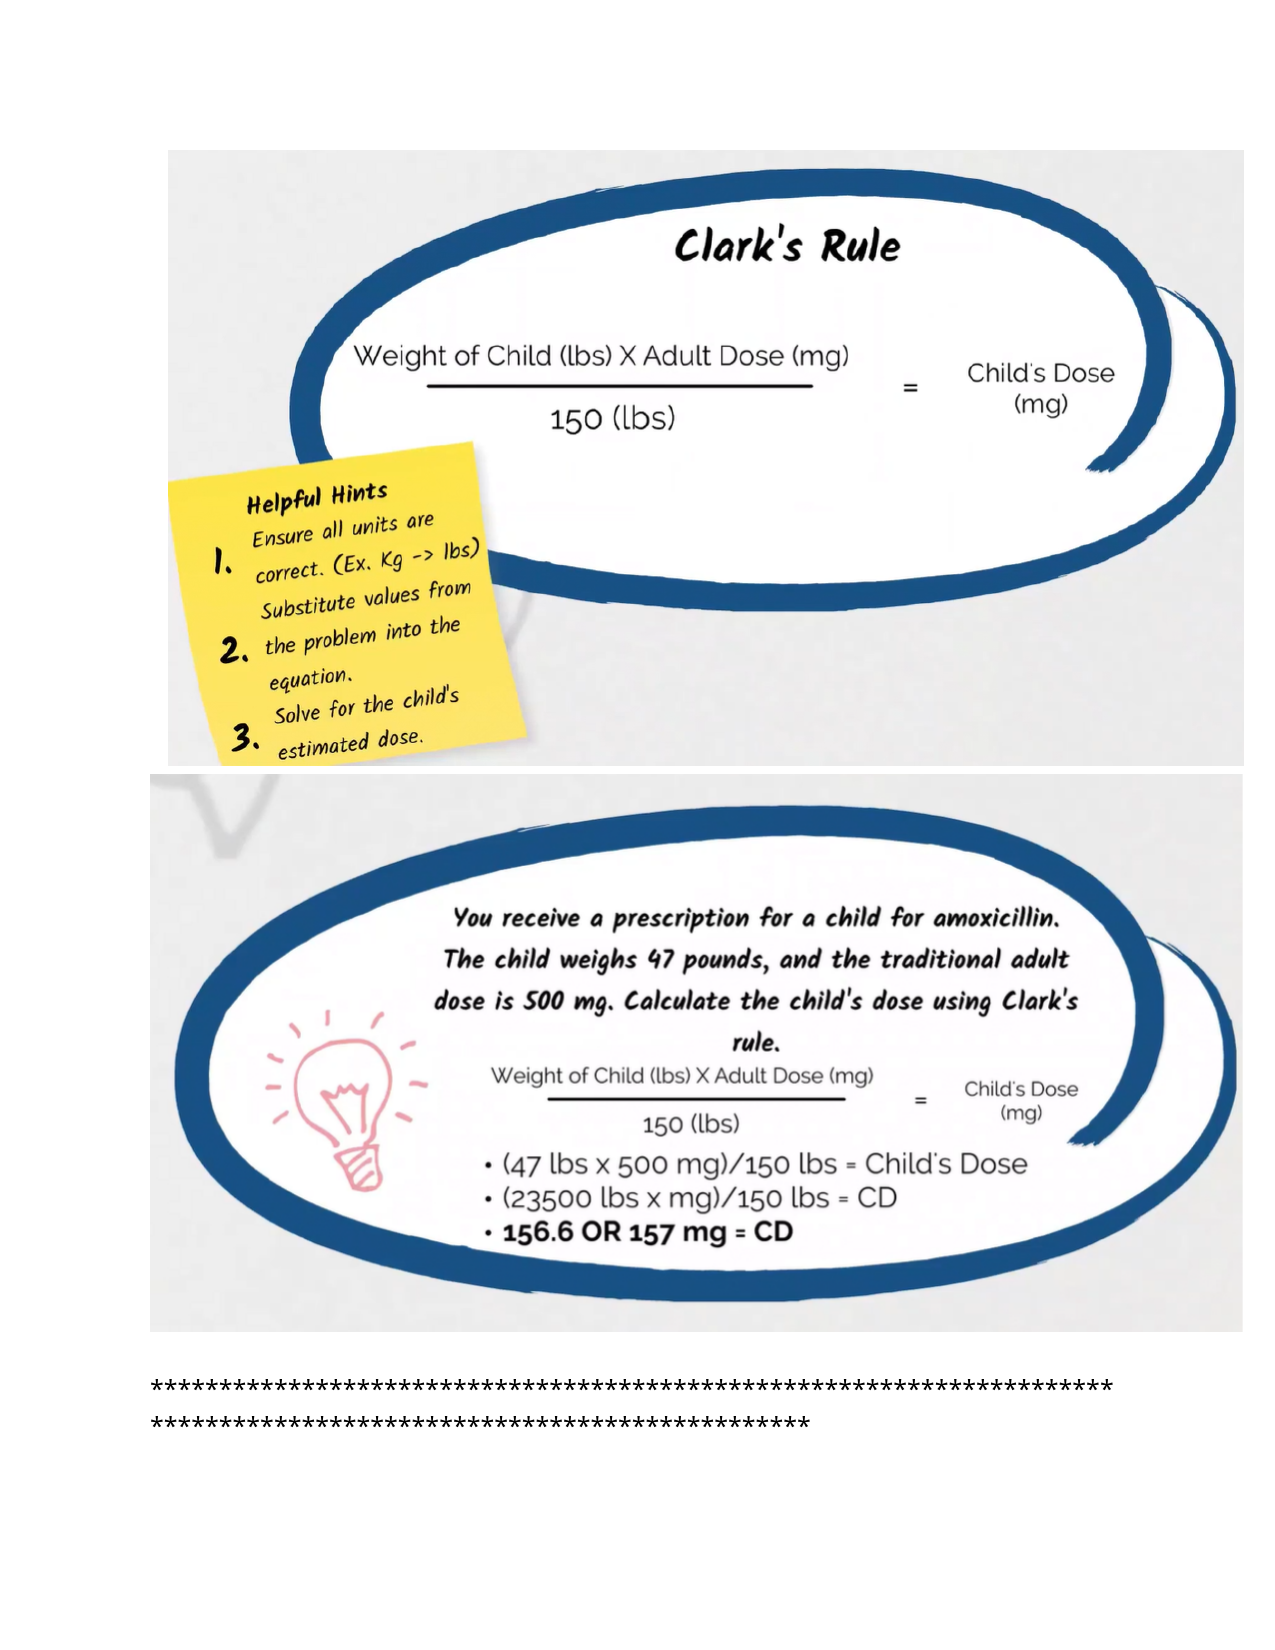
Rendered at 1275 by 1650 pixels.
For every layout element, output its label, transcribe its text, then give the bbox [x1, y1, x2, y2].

picture [150, 774, 1243, 1332]
text ********************************************************************************************************************** [150, 1371, 1125, 1442]
picture [150, 150, 1244, 772]
